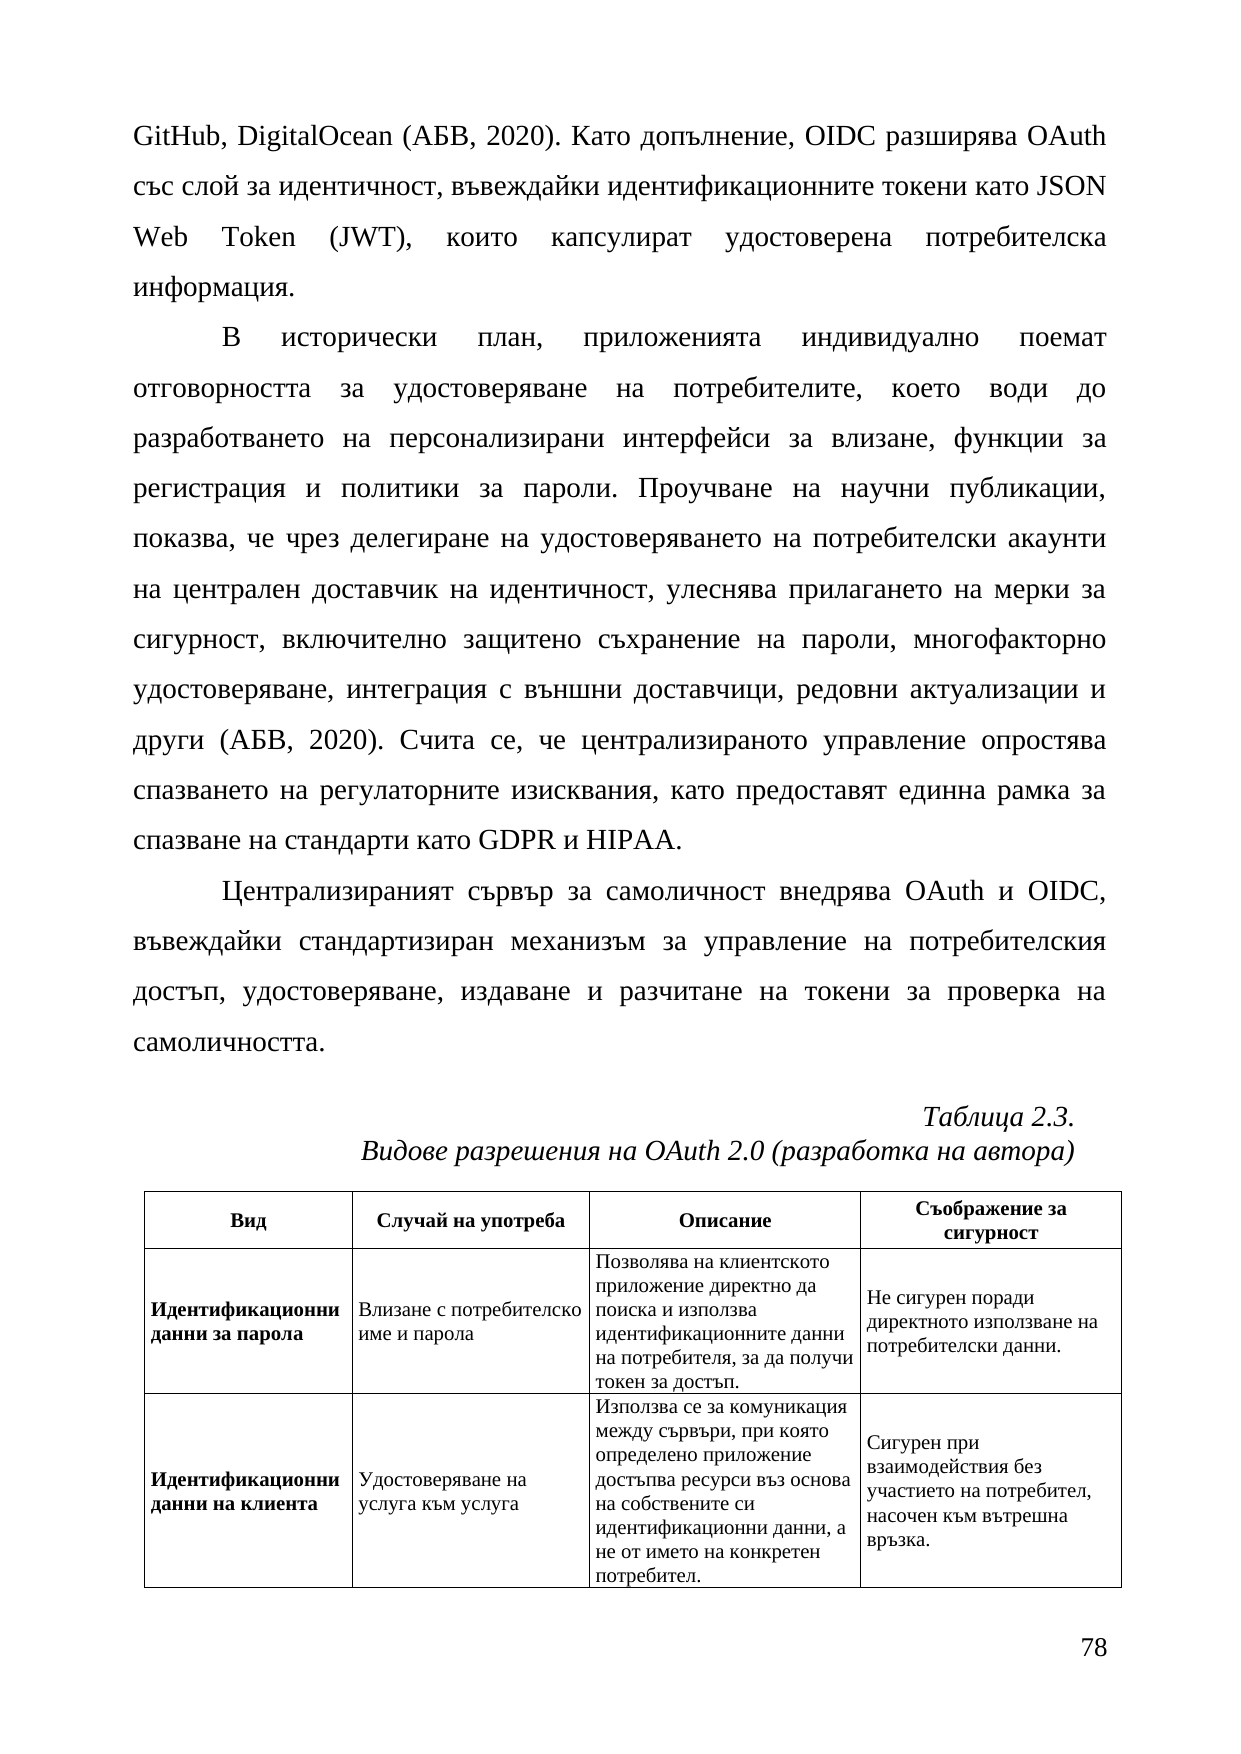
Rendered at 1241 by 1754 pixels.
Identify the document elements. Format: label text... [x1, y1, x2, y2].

table_cell Не сигурен поради директното използване на потребителски данни. [861, 1249, 1121, 1393]
table_cell Сигурен при взаимодействия без участието на потребител, насочен към вътрешна връзка. [861, 1394, 1121, 1587]
table_header Описание [590, 1192, 860, 1248]
text Централизираният сървър за самоличност внедрява OAuth и OIDC, въвеждайки стандартизиран механизъм за управление на потребителския достъп, удостоверяване, издаване и разчитане на токени за проверка на самоличността. [133, 873, 1107, 1057]
title Таблица 2.3. Видове разрешения на OAuth 2.0 (разработка на автора) [192, 1099, 1078, 1166]
table_cell Позволява на клиентското приложение директно да поиска и използва идентификационните данни на потребителя, за да получи токен за достъп. [590, 1249, 860, 1393]
table_cell Удостоверяване на услуга към услуга [353, 1394, 589, 1587]
table_cell Използва се за комуникация между сървъри, при която определено приложение достъпва ресурси въз основа на собствените си идентификационни данни, а не от името на конкретен потребител. [590, 1394, 860, 1587]
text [133, 118, 1107, 303]
table_header Вид [145, 1192, 352, 1248]
text В исторически план, приложенията индивидуално поемат отговорността за удостоверяване на потребителите, което води до разработването на персонализирани интерфейси за влизане, функции за регистрация и политики за пароли. Проучване на научни публикации, показва, че чрез делегиране на удостоверяването на потребителски акаунти на централен доставчик на идентичност, улеснява прилагането на мерки за сигурност, включително защитено съхранение на пароли, многофакторно удостоверяване, интеграция с външни доставчици, редовни актуализации и други (АБВ, 2020). Счита се, че централизираното управление опростява спазването на регулаторните изисквания, като предоставят единна рамка за спазване на стандарти като GDPR и HIPAA. [133, 319, 1107, 856]
table_cell Влизане с потребителско име и парола [353, 1249, 589, 1393]
table_cell Идентификационни данни за парола [145, 1249, 352, 1393]
table_header Случай на употреба [353, 1192, 589, 1248]
table_cell Идентификационни данни на клиента [145, 1394, 352, 1587]
table_header Съображение за сигурност [861, 1192, 1121, 1248]
